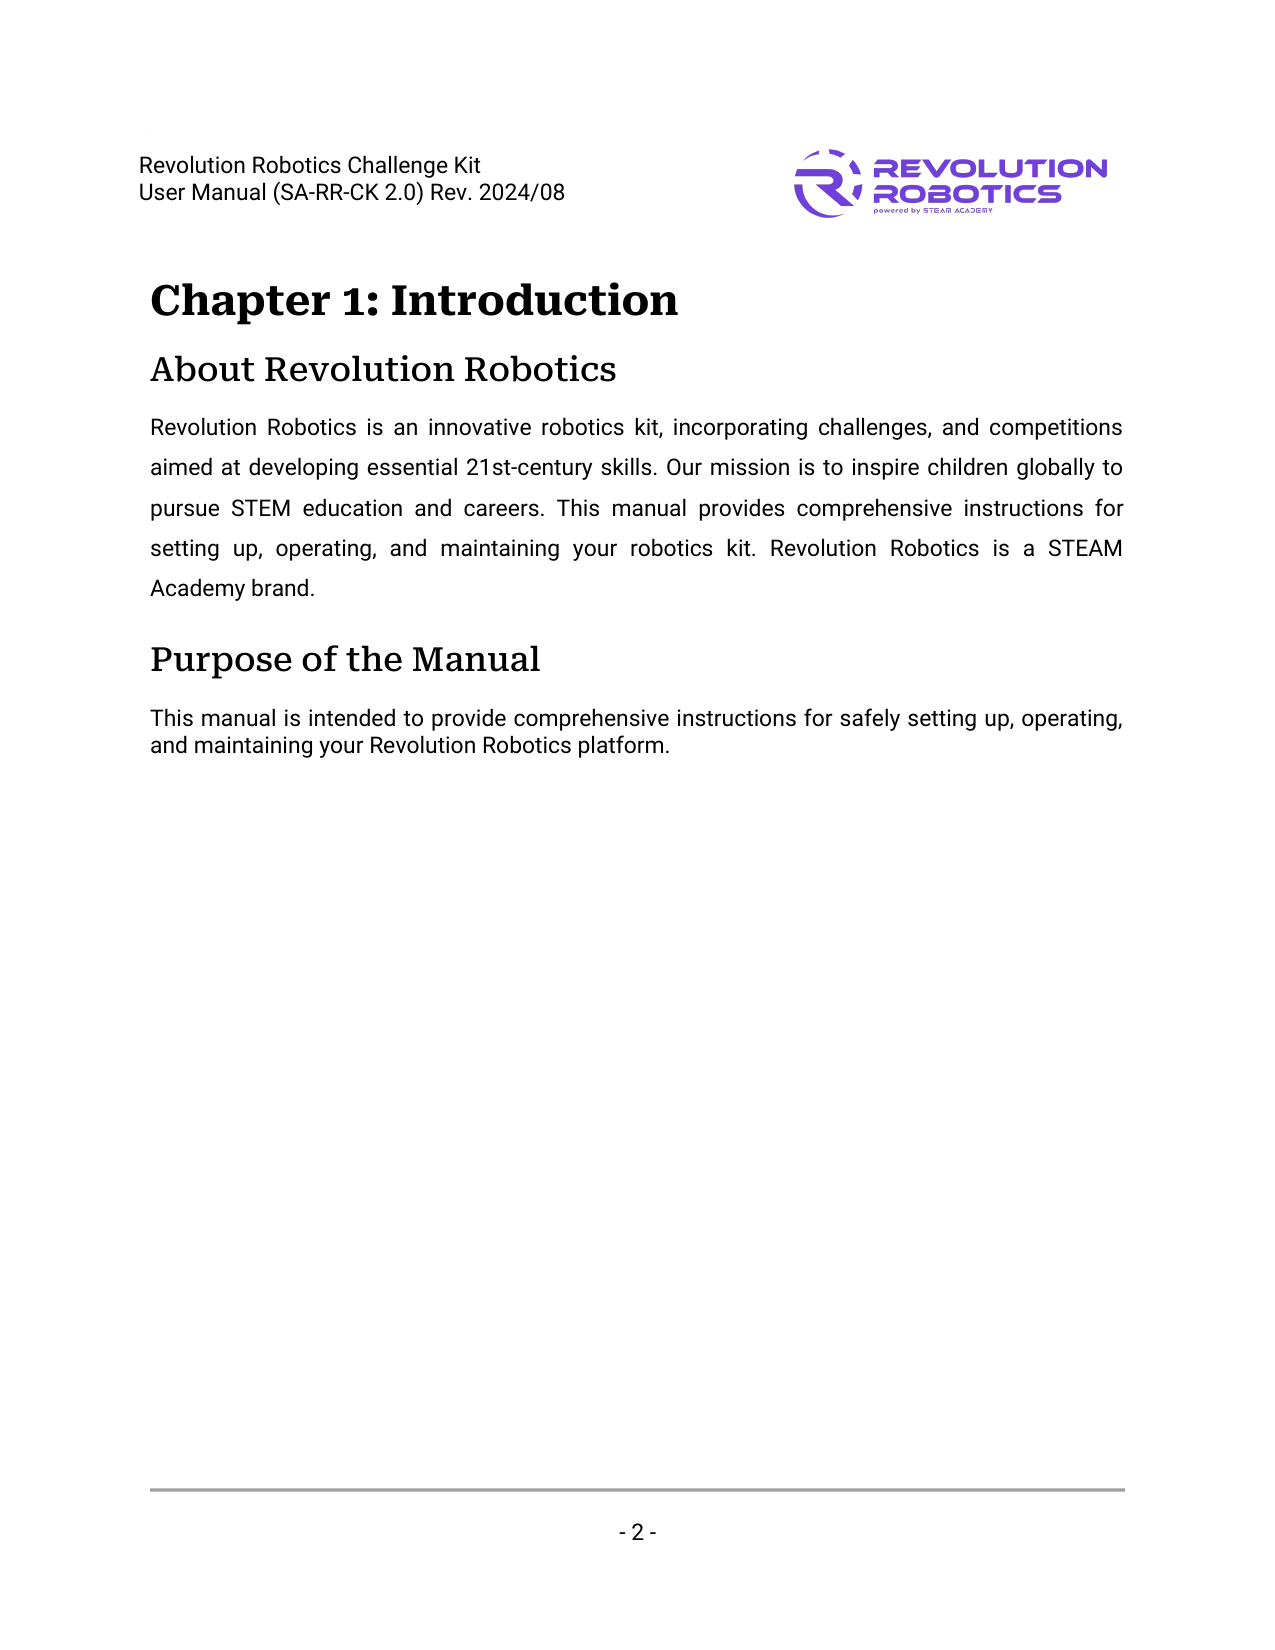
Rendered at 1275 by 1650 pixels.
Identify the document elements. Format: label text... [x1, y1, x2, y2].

picture [776, 138, 1125, 208]
text This manual is intended to provide comprehensive instructions for safely setting up, operating, and maintaining your Revolution Robotics platform. [150, 705, 1125, 759]
text Revolution Robotics is an innovative robotics kit, incorporating challenges, and competitions aimed at developing essential 21st-century skills. Our mission is to inspire children globally to pursue STEM education and careers. This manual provides comprehensive instructions for setting up, operating, and maintaining your robotics kit. Revolution Robotics is a STEAM Academy brand. [150, 414, 1125, 602]
subtitle Chapter 1: Introduction [150, 208, 1125, 325]
subtitle Purpose of the Manual [150, 641, 1125, 680]
subtitle About Revolution Robotics [150, 350, 1125, 389]
